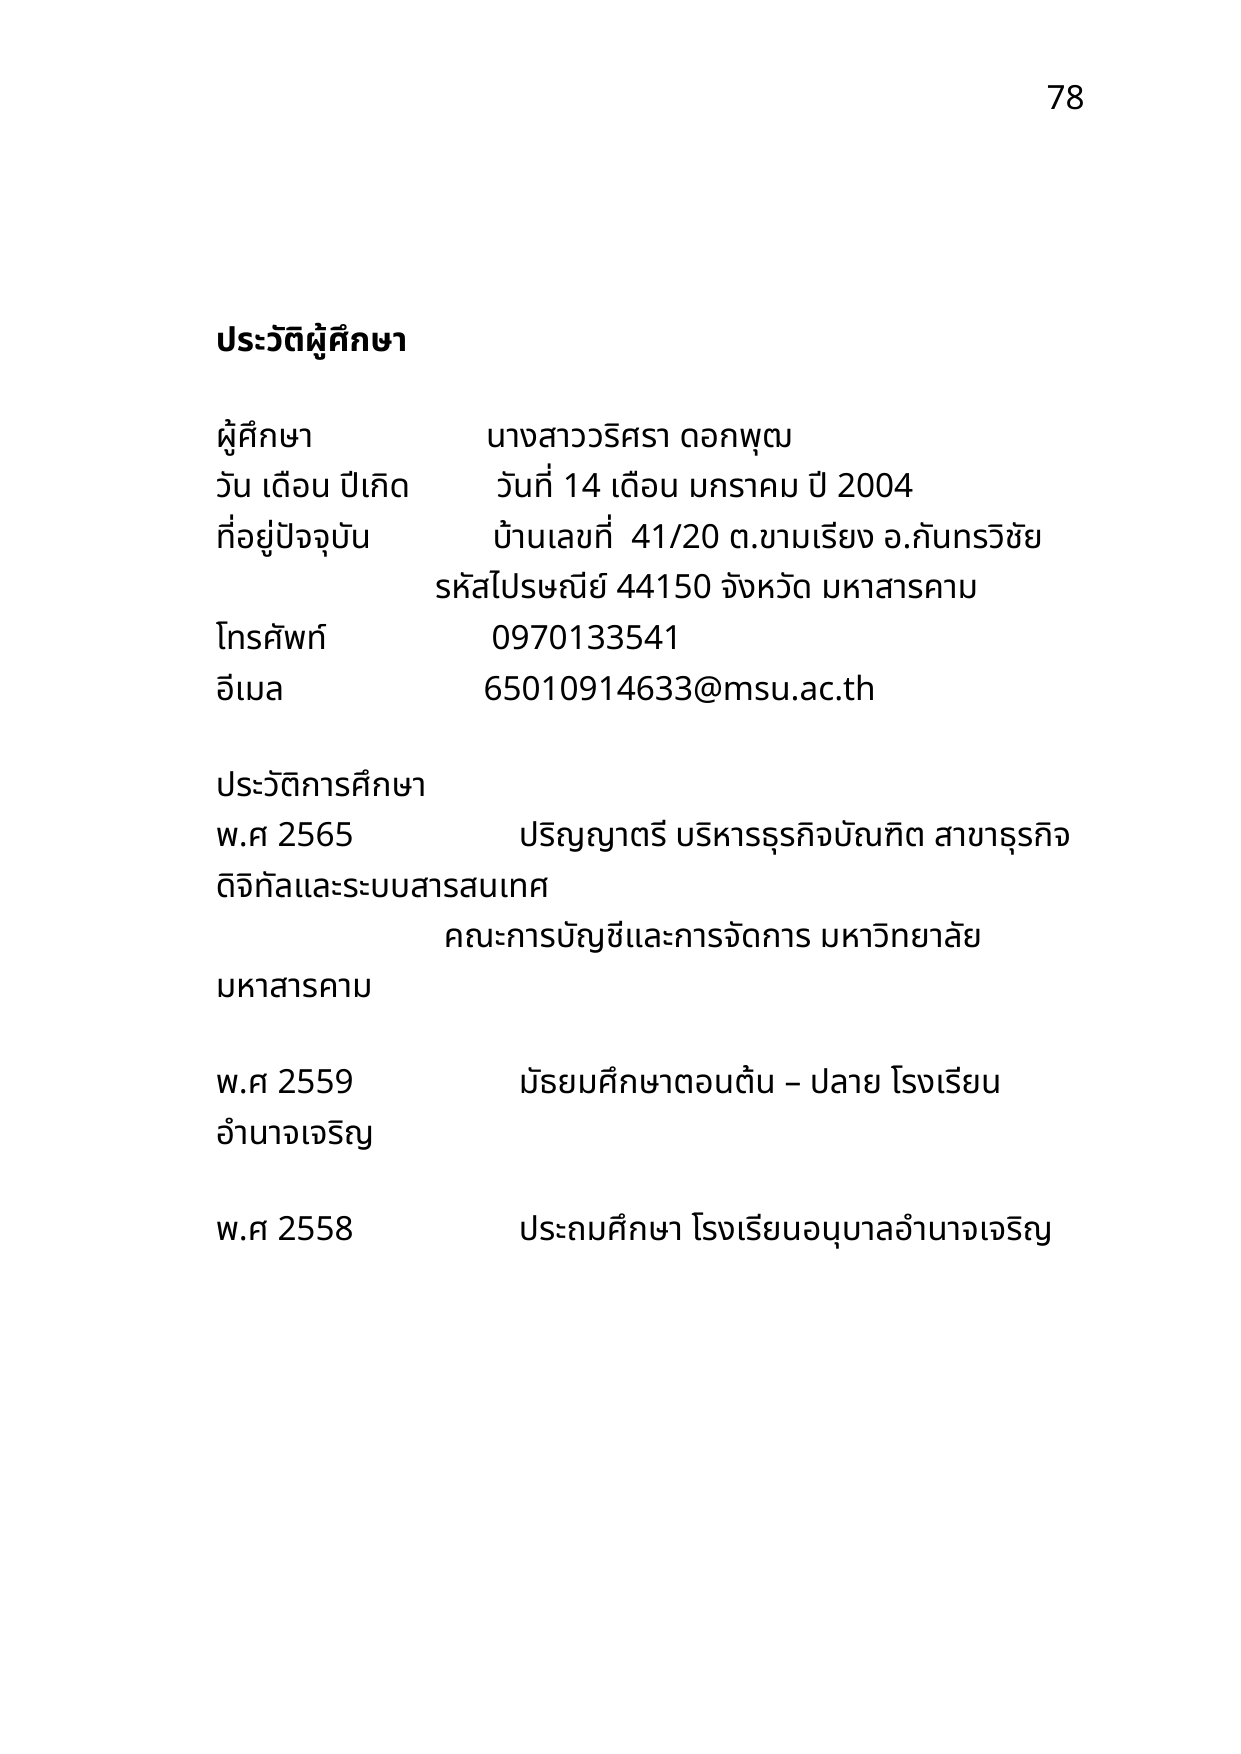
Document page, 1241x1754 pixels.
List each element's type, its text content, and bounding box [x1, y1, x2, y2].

text ประวัติการศึกษา [216, 761, 1090, 811]
text พ.ศ 2559 มัธยมศึกษาตอนต้น – ปลาย โรงเรียนอำนาจเจริญ [216, 1058, 1090, 1159]
text อีเมล 65010914633@msu.ac.th [216, 664, 1090, 715]
text คณะการบัญชีและการจัดการ มหาวิทยาลัยมหาสารคาม [216, 912, 1090, 1013]
text รหัสไปรษณีย์ 44150 จังหวัด มหาสารคาม [216, 563, 1090, 614]
text วัน เดือน ปีเกิด วันที่ 14 เดือน มกราคม ปี 2004 [216, 462, 1090, 513]
subtitle ประวัติผู้ศึกษา [216, 316, 1090, 366]
text โทรศัพท์ 0970133541 [216, 614, 1090, 664]
text พ.ศ 2558 ประถมศึกษา โรงเรียนอนุบาลอำนาจเจริญ [216, 1205, 1090, 1255]
text ผู้ศึกษา นางสาววริศรา ดอกพุฒ [216, 412, 1090, 462]
text ที่อยู่ปัจจุบัน บ้านเลขที่ 41/20 ต.ขามเรียง อ.กันทรวิชัย [216, 513, 1090, 563]
text พ.ศ 2565 ปริญญาตรี บริหารธุรกิจบัณฑิต สาขาธุรกิจดิจิทัลและระบบสารสนเทศ [216, 811, 1090, 912]
